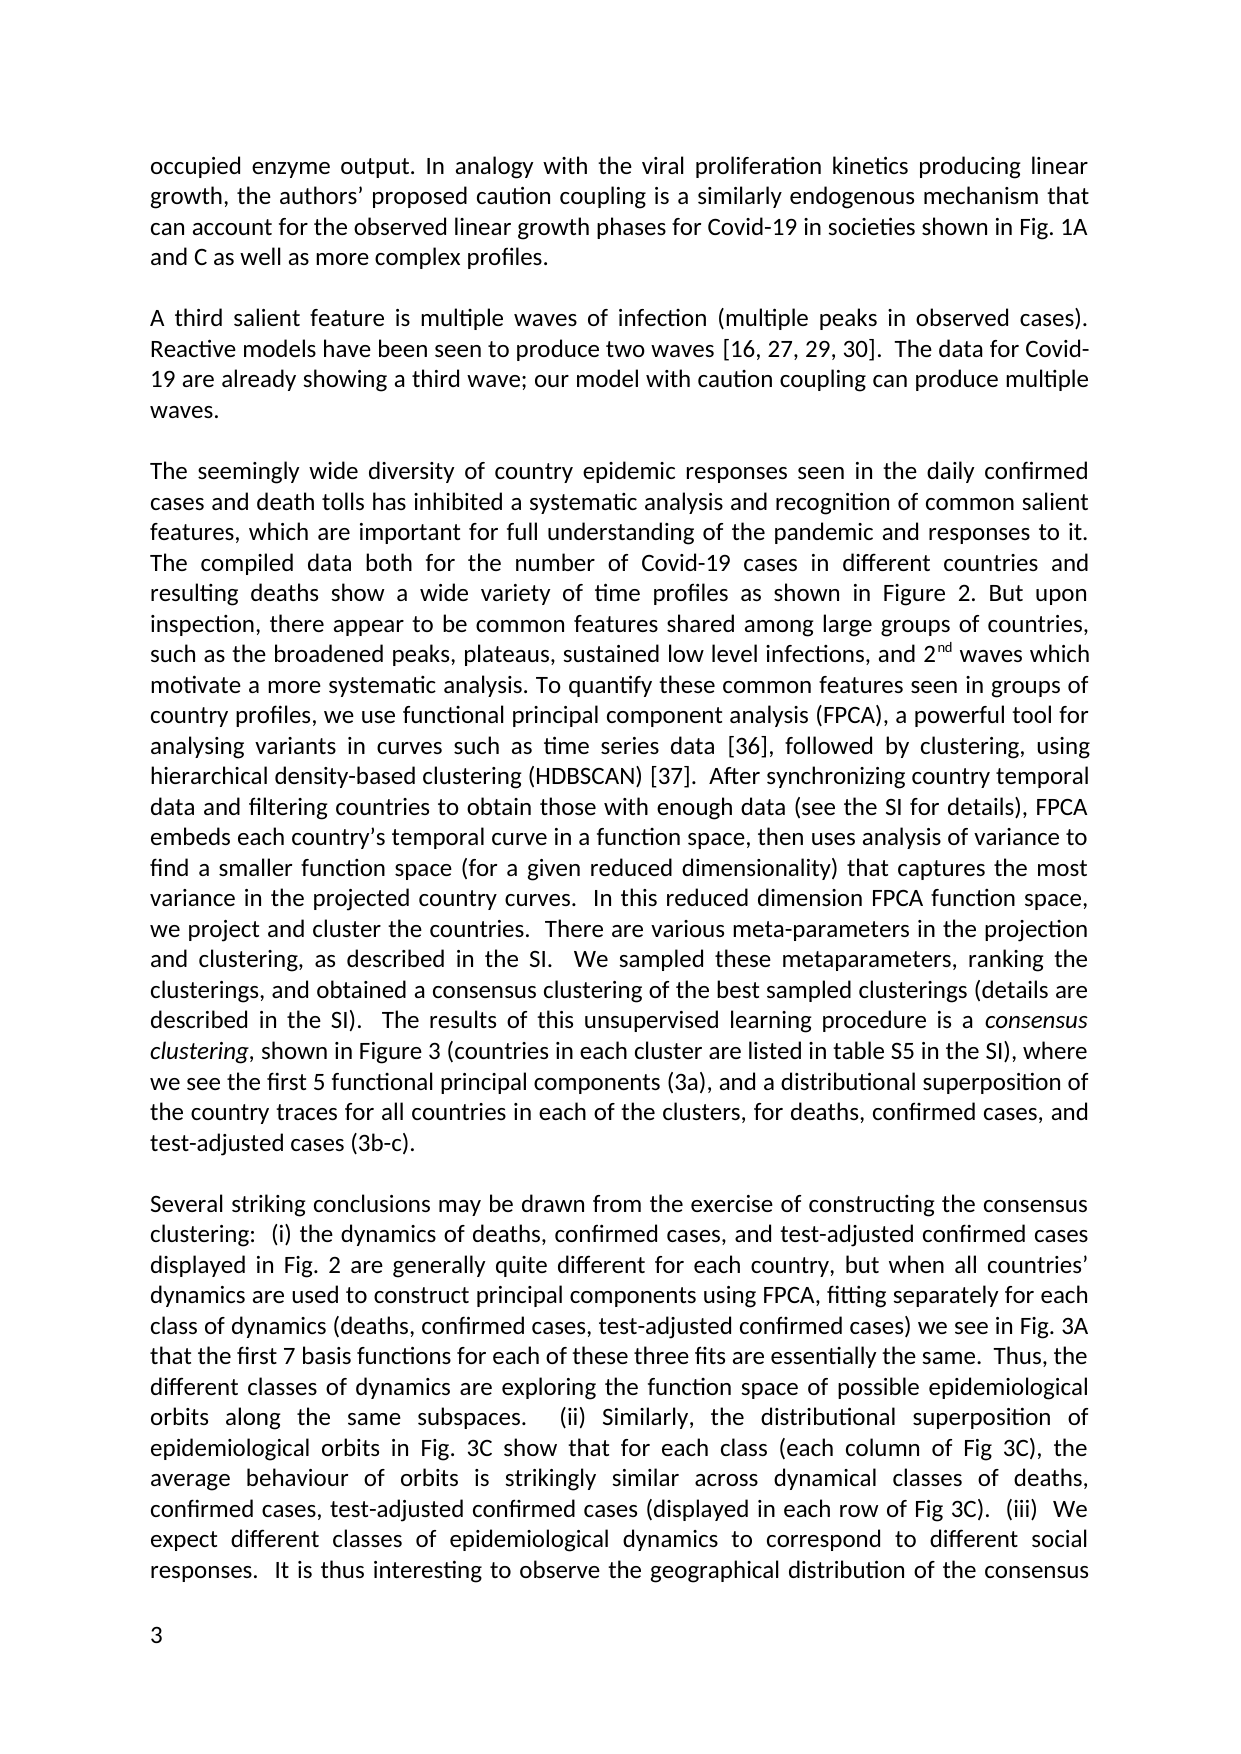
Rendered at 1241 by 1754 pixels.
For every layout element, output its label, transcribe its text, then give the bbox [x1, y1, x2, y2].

text A third salient feature is multiple waves of infection (multiple peaks in observed cases). Reactive models have been seen to produce two waves [16, 27, 29, 30]. The data for Covid-19 are already showing a third wave; our model with caution coupling can produce multiple waves. [150, 303, 1090, 425]
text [150, 1188, 1090, 1584]
text The seemingly wide diversity of country epidemic responses seen in the daily confirmed cases and death tolls has inhibited a systematic analysis and recognition of common salient features, which are important for full understanding of the pandemic and responses to it. The compiled data both for the number of Covid-19 cases in different countries and resulting deaths show a wide variety of time profiles as shown in Figure 2. But upon inspection, there appear to be common features shared among large groups of countries, such as the broadened peaks, plateaus, sustained low level infections, and 2nd waves which motivate a more systematic analysis. To quantify these common features seen in groups of country profiles, we use functional principal component analysis (FPCA), a powerful tool for analysing variants in curves such as time series data [36], followed by clustering, using hierarchical density-based clustering (HDBSCAN) [37]. After synchronizing country temporal data and filtering countries to obtain those with enough data (see the SI for details), FPCA embeds each country’s temporal curve in a function space, then uses analysis of variance to find a smaller function space (for a given reduced dimensionality) that captures the most variance in the projected country curves. In this reduced dimension FPCA function space, we project and cluster the countries. There are various meta-parameters in the projection and clustering, as described in the SI. We sampled these metaparameters, ranking the clusterings, and obtained a consensus clustering of the best sampled clusterings (details are described in the SI). The results of this unsupervised learning procedure is a consensus clustering, shown in Figure 3 (countries in each cluster are listed in table S5 in the SI), where we see the first 5 functional principal components (3a), and a distributional superposition of the country traces for all countries in each of the clusters, for deaths, confirmed cases, and test-adjusted cases (3b-c). [150, 455, 1090, 1157]
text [150, 150, 1090, 272]
